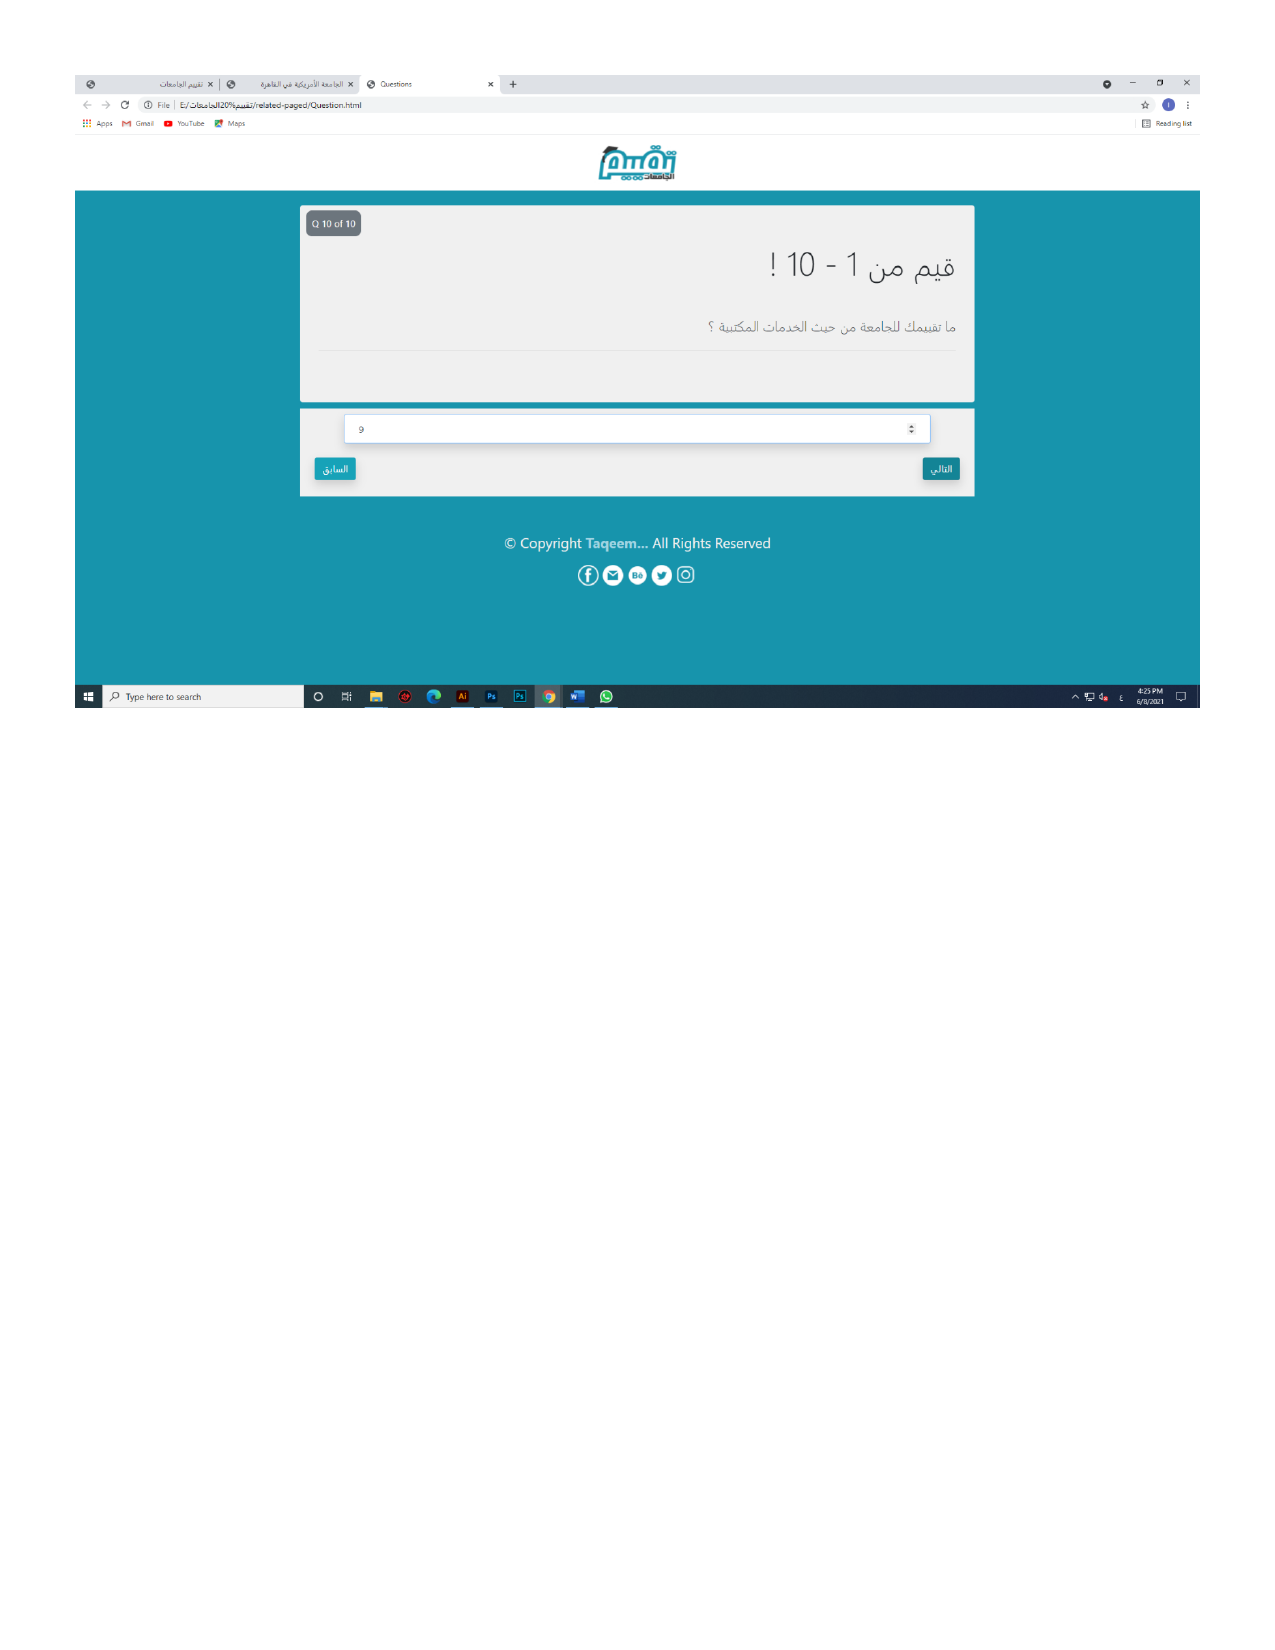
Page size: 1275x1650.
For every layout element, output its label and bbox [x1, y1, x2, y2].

picture [75, 75, 1200, 708]
